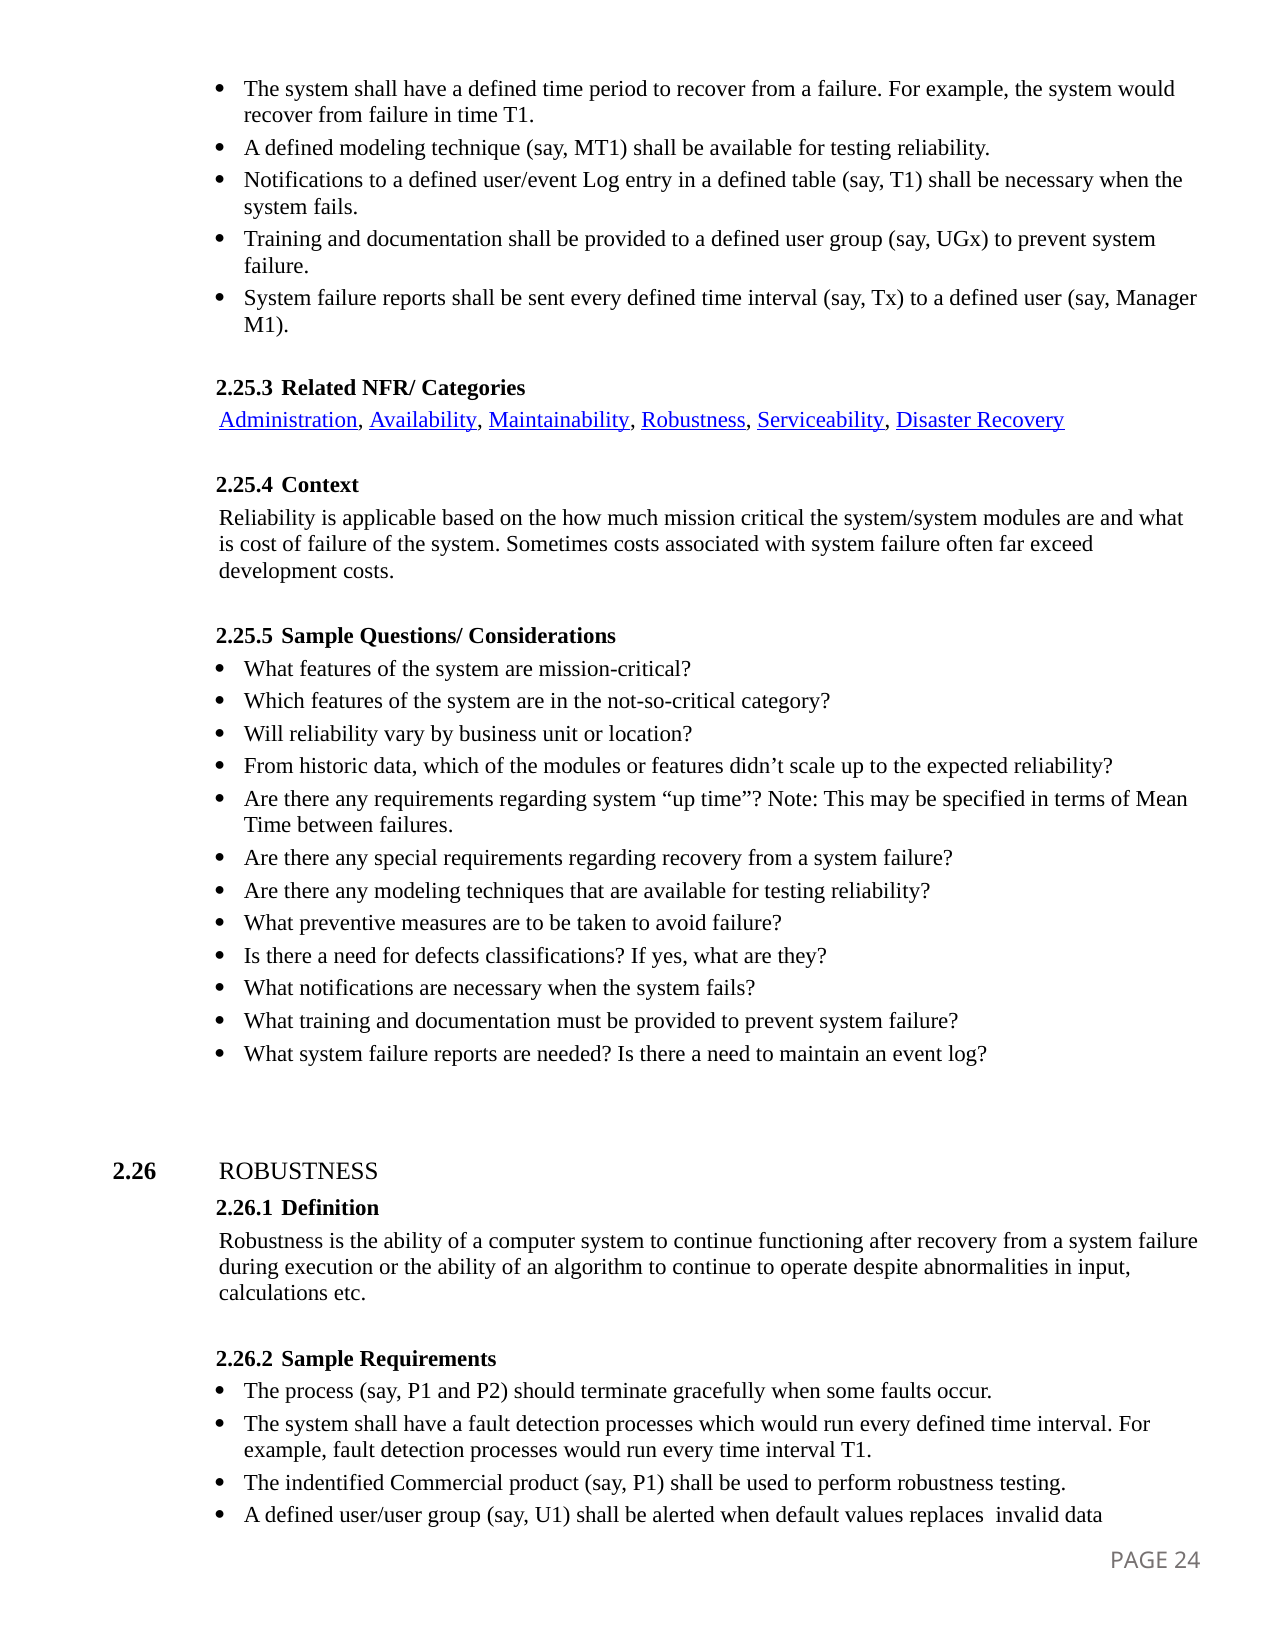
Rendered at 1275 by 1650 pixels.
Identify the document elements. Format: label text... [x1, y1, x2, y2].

list What system failure reports are needed? Is there a need to maintain an event log? [216, 1040, 1200, 1066]
list The indentified Commercial product (say, P1) shall be used to perform robustness testing. [216, 1469, 1200, 1495]
subtitle Robustness [112, 1156, 1200, 1185]
text Administration, Availability, Maintainability, Robustness, Serviceability, Disaster Recovery [219, 406, 1200, 433]
list Context [216, 472, 1200, 498]
list Related NFR/ Categories [216, 374, 1200, 400]
list What training and documentation must be provided to prevent system failure? [216, 1007, 1200, 1033]
list What notifications are necessary when the system fails? [216, 974, 1200, 1001]
list What preventive measures are to be taken to avoid failure? [216, 909, 1200, 936]
list The system shall have a defined time period to recover from a failure. For example, the system would recover from failure in time T1. [216, 75, 1200, 128]
list System failure reports shall be sent every defined time interval (say, Tx) to a defined user (say, Manager M1). [216, 284, 1200, 337]
list What features of the system are mission-critical? [216, 655, 1200, 681]
text Robustness is the ability of a computer system to continue functioning after recovery from a system failure during execution or the ability of an algorithm to continue to operate despite abnormalities in input, calculations etc. [219, 1227, 1200, 1306]
list Training and documentation shall be provided to a defined user group (say, UGx) to prevent system failure. [216, 226, 1200, 278]
list Are there any modeling techniques that are available for testing reliability? [216, 877, 1200, 903]
list From historic data, which of the modules or features didn’t scale up to the expected reliability? [216, 752, 1200, 779]
list Sample Requirements [216, 1344, 1200, 1371]
list Is there a need for defects classifications? If yes, what are they? [216, 942, 1200, 968]
list The process (say, P1 and P2) should terminate gracefully when some faults occur. [216, 1377, 1200, 1403]
list Notifications to a defined user/event Log entry in a defined table (say, T1) shall be necessary when the system fails. [216, 167, 1200, 219]
list Are there any special requirements regarding recovery from a system failure? [216, 844, 1200, 870]
text Reliability is applicable based on the how much mission critical the system/system modules are and what is cost of failure of the system. Sometimes costs associated with system failure often far exceed development costs. [219, 504, 1200, 583]
list A defined user/user group (say, U1) shall be alerted when default values replaces invalid data [216, 1501, 1200, 1528]
list Sample Questions/ Considerations [216, 622, 1200, 648]
list The system shall have a fault detection processes which would run every defined time interval. For example, fault detection processes would run every time interval T1. [216, 1410, 1200, 1462]
list Are there any requirements regarding system “up time”? Note: This may be specified in terms of Mean Time between failures. [216, 785, 1200, 838]
list Which features of the system are in the not-so-critical category? [216, 687, 1200, 714]
list Will reliability vary by business unit or location? [216, 720, 1200, 746]
list Definition [216, 1194, 1200, 1220]
list A defined modeling technique (say, MT1) shall be available for testing reliability. [216, 134, 1200, 160]
